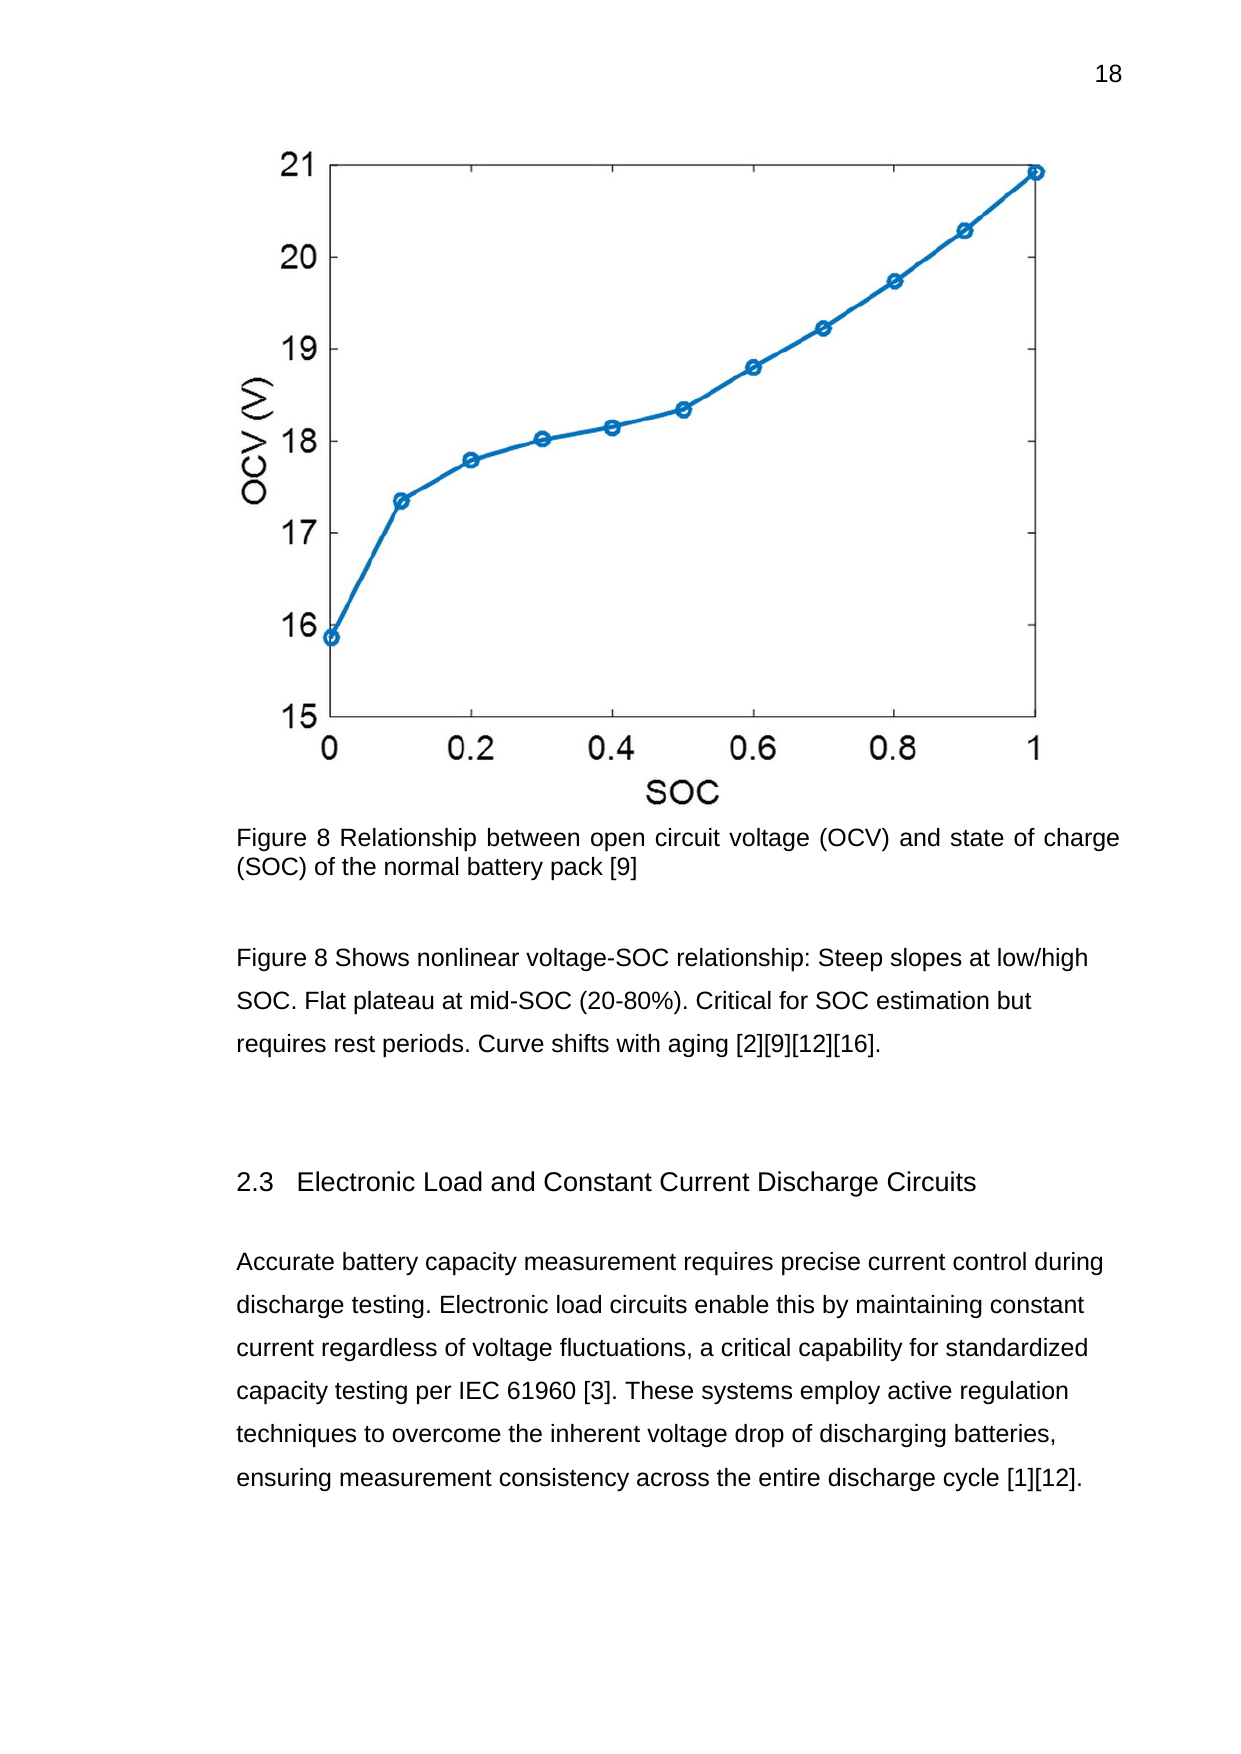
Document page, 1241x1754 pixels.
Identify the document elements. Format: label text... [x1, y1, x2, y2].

text Figure 8 Shows nonlinear voltage-SOC relationship: Steep slopes at low/high SOC. Flat plateau at mid-SOC (20-80%). Critical for SOC estimation but requires rest periods. Curve shifts with aging [2][9][12][16]. [236, 943, 1122, 1058]
text Figure 8 Relationship between open circuit voltage (OCV) and state of charge (SOC) of the normal battery pack [9] [236, 823, 1122, 881]
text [236, 1247, 1122, 1491]
picture [236, 147, 1050, 809]
subtitle Electronic Load and Constant Current Discharge Circuits [236, 1166, 1122, 1197]
